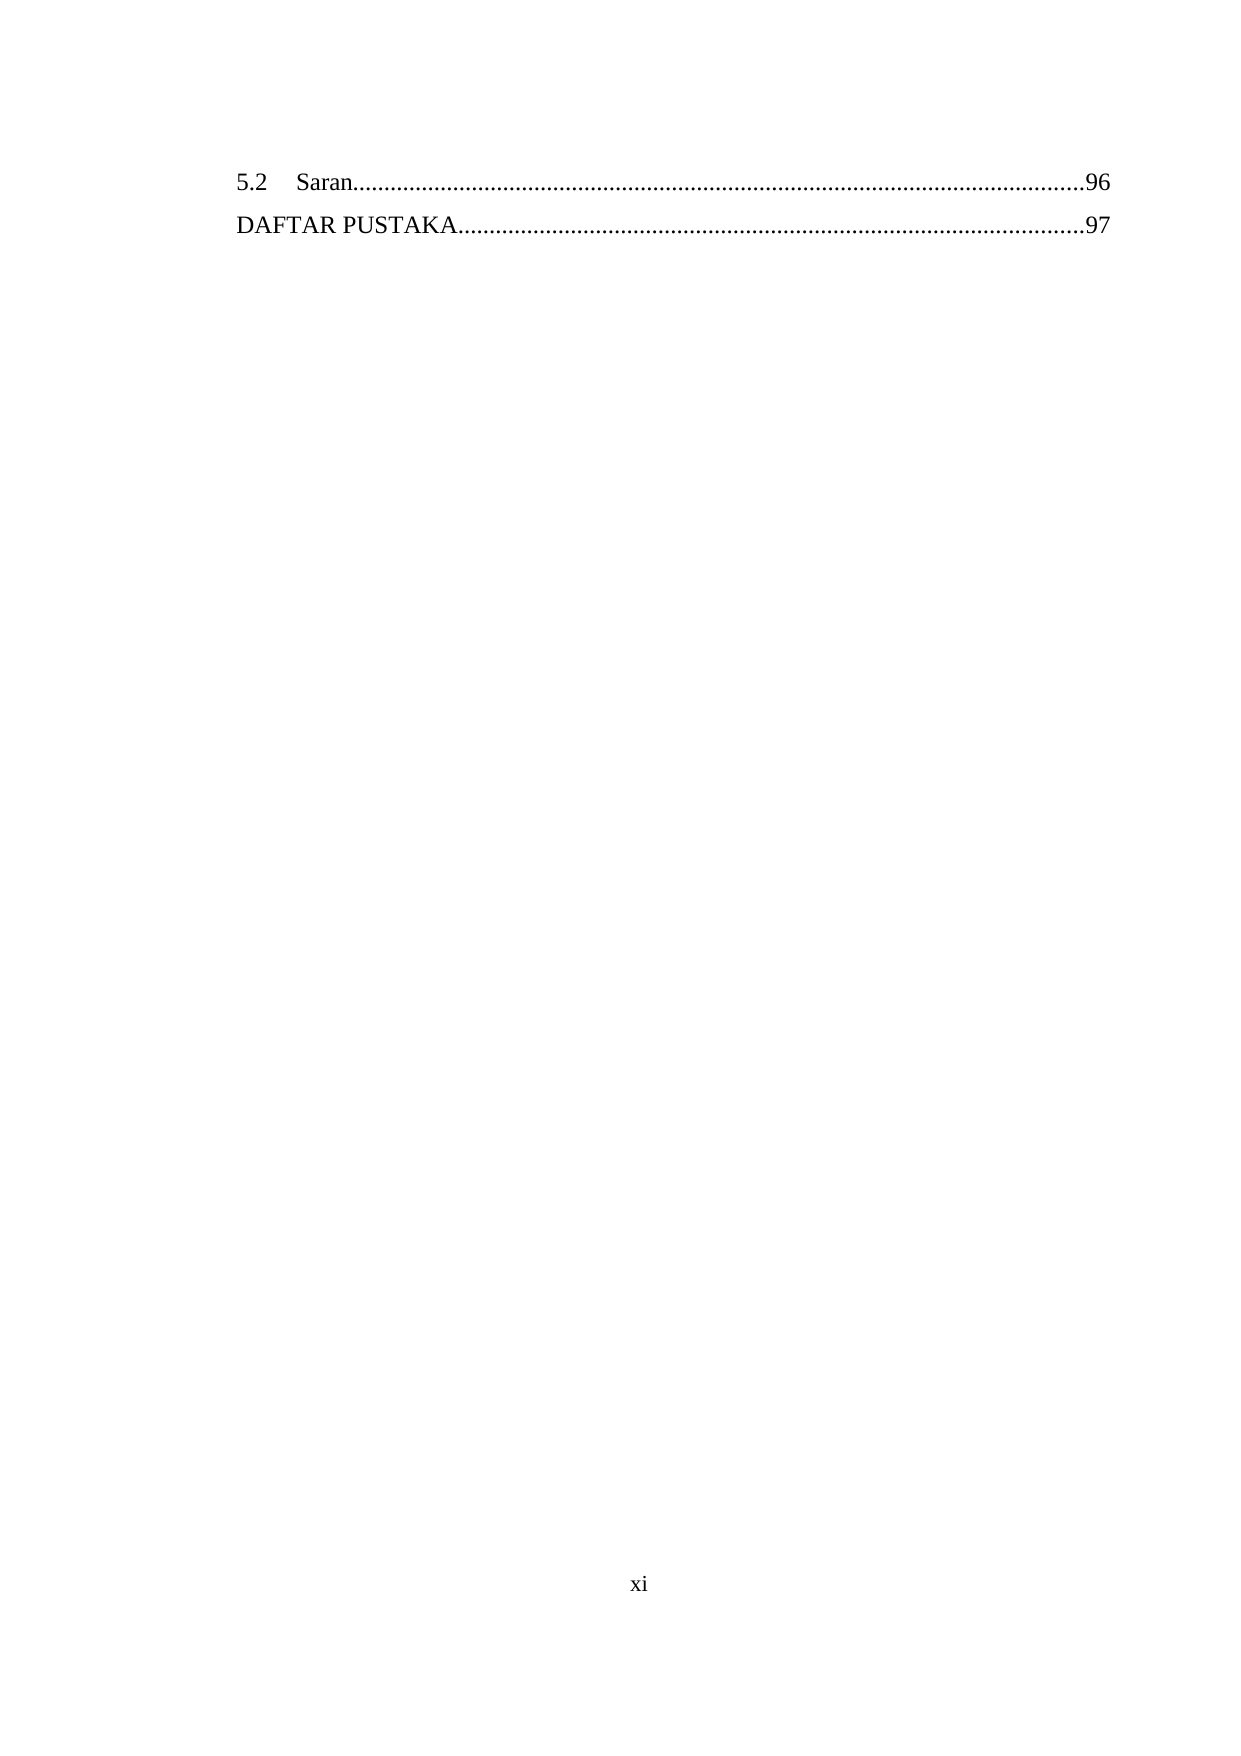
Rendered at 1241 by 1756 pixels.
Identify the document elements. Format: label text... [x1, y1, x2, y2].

text DAFTAR PUSTAKA 97 [236, 210, 1111, 239]
text 5.2 Saran 96 [236, 167, 1111, 195]
